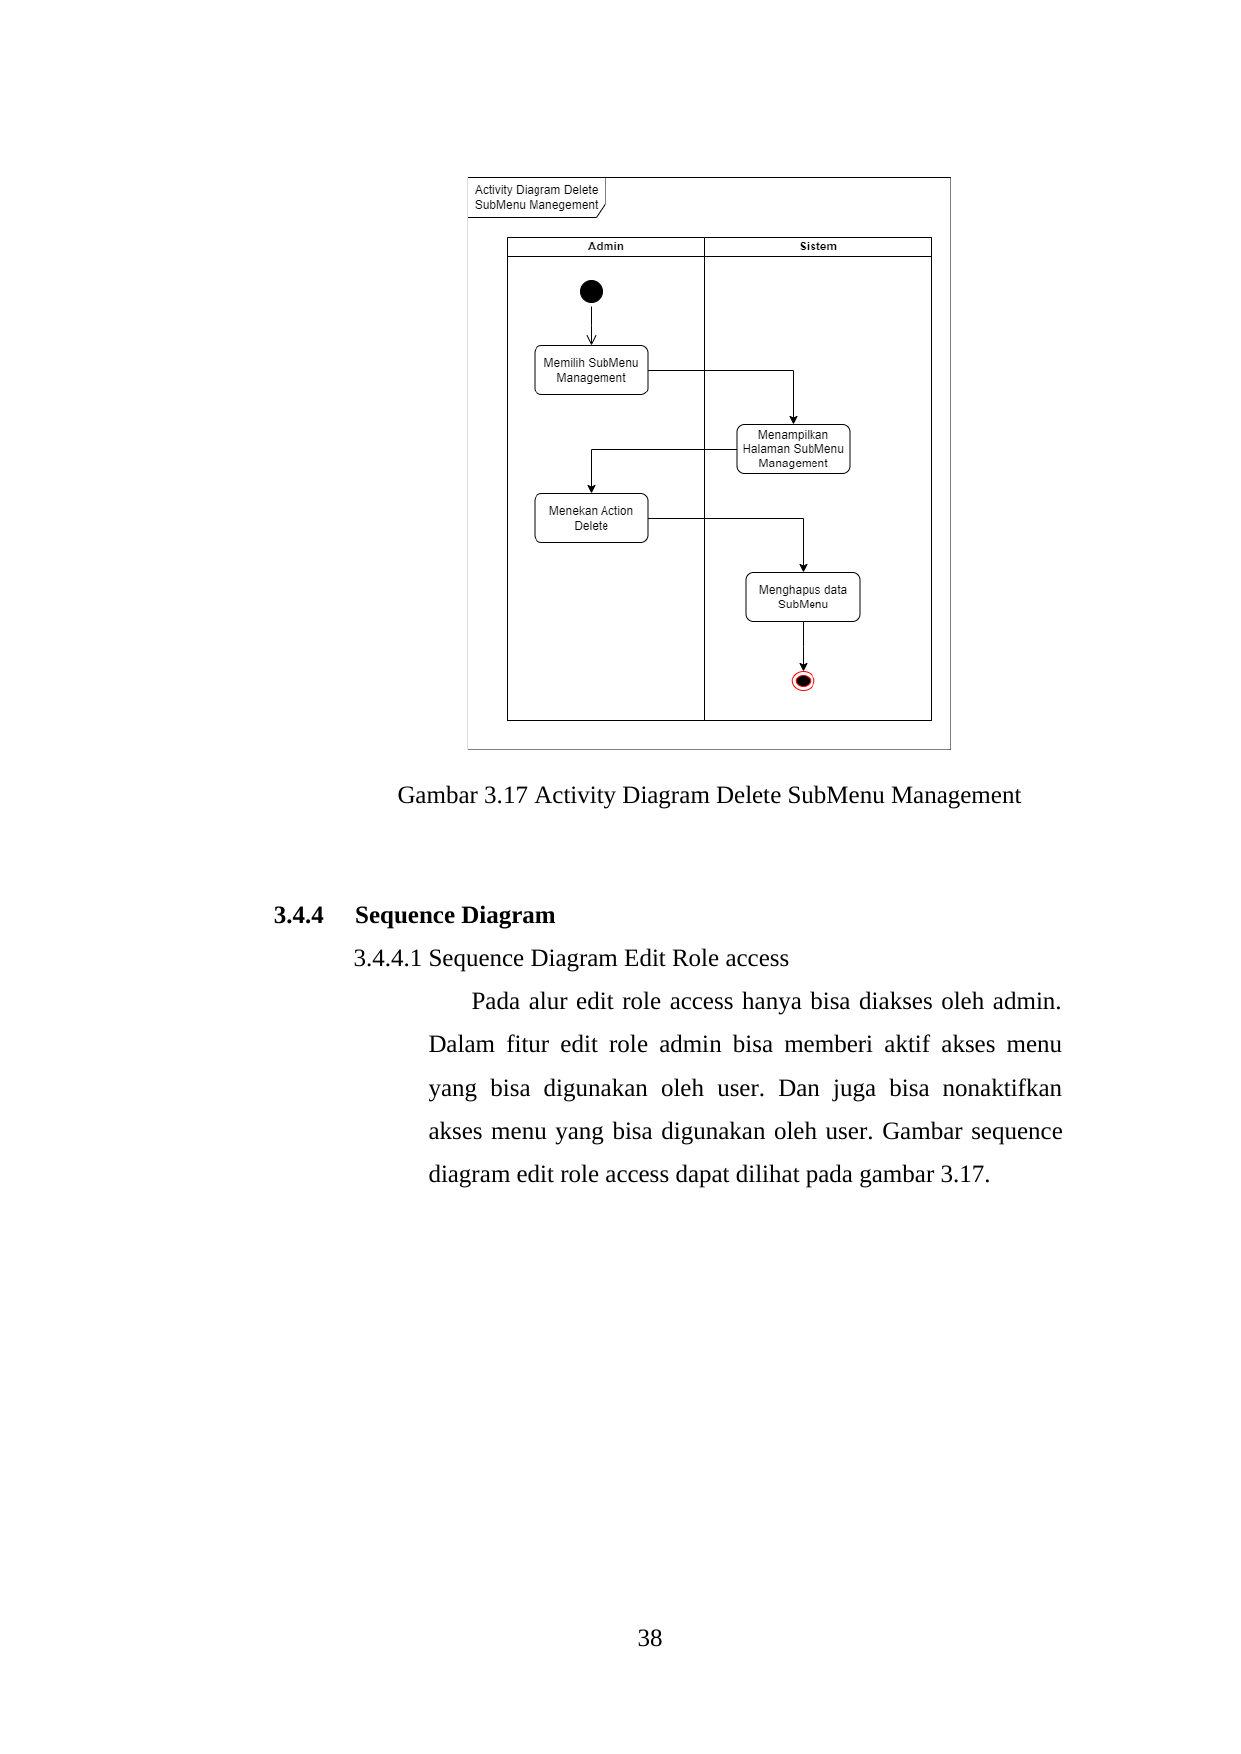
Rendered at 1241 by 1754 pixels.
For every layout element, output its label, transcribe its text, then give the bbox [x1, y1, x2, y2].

subtitle Sequence Diagram [274, 900, 1063, 929]
list Pada alur edit role access hanya bisa diakses oleh admin. Dalam fitur edit role admin bisa memberi aktif akses menu yang bisa digunakan oleh user. Dan juga bisa nonaktifkan akses menu yang bisa digunakan oleh user. Gambar sequence diagram edit role access dapat dilihat pada gambar 3.17. [428, 986, 1063, 1188]
picture [467, 177, 951, 750]
list Sequence Diagram Edit Role access [353, 943, 1063, 972]
